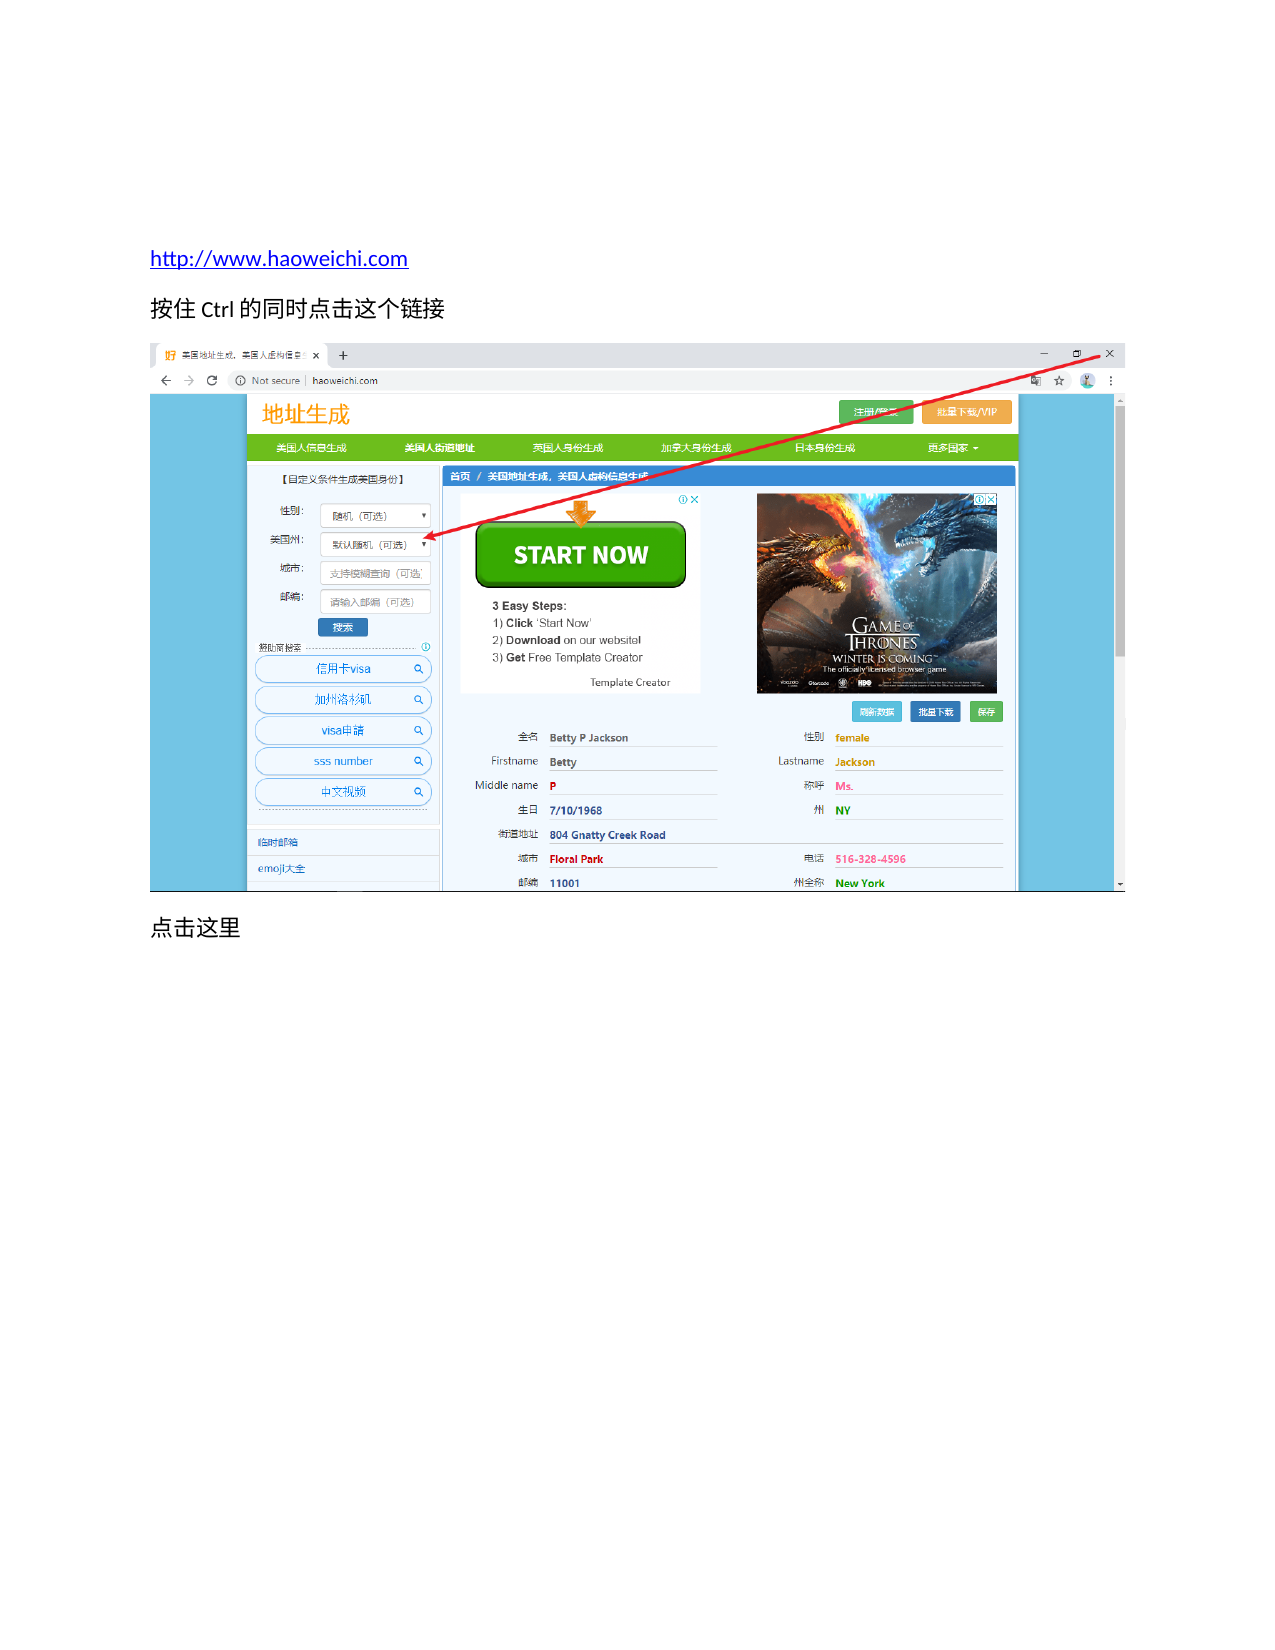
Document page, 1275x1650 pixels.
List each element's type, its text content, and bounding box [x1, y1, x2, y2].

text http://www.haoweichi.com [150, 244, 1125, 272]
text 按住 Ctrl 的同时点击这个链接 [150, 291, 1125, 324]
text 点击这里 [150, 910, 1125, 943]
picture [150, 343, 1125, 892]
